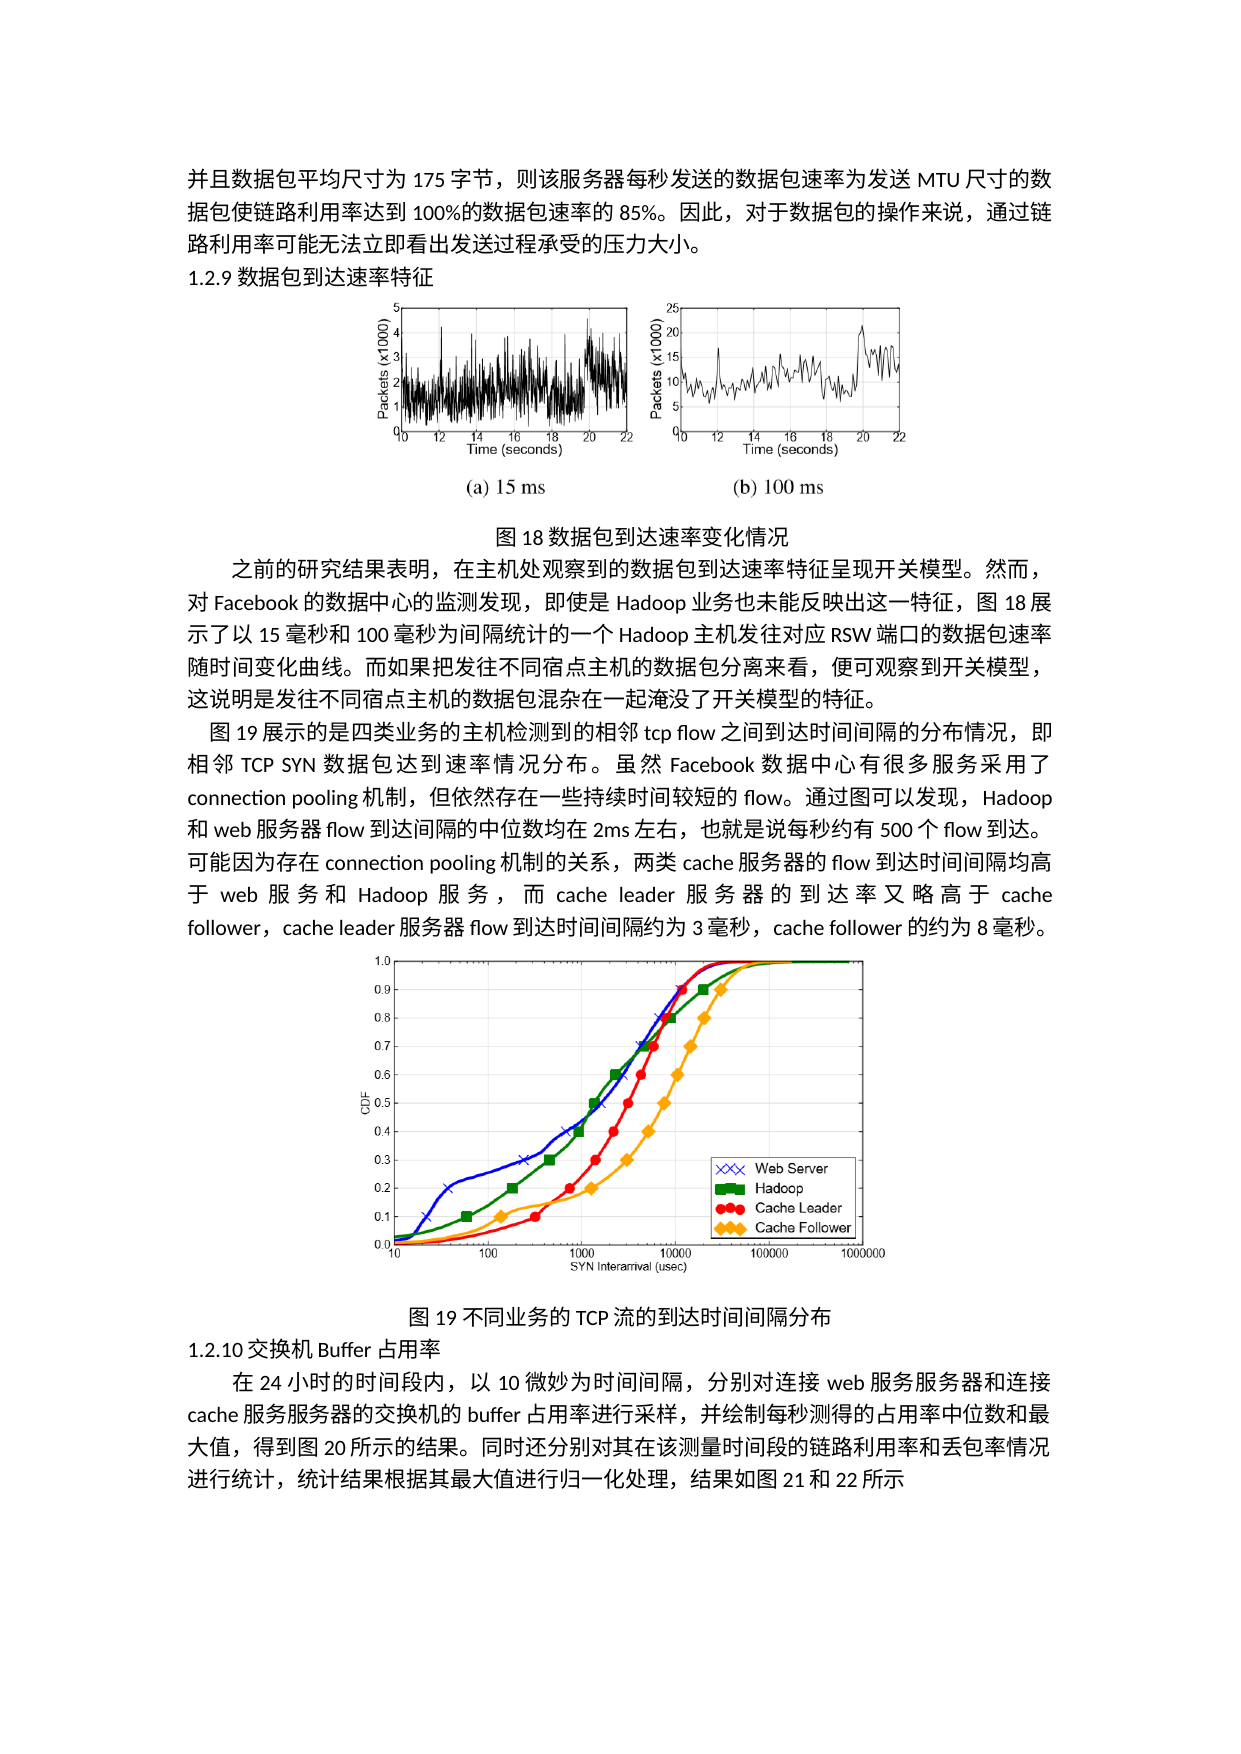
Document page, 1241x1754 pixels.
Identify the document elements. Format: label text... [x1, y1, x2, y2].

text 1.2.10交换机Buffer占用率 [187, 1332, 1053, 1364]
text 1.2.9 数据包到达速率特征 [187, 259, 1053, 292]
picture [339, 942, 902, 1282]
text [187, 162, 1053, 259]
text 之前的研究结果表明，在主机处观察到的数据包到达速率特征呈现开关模型。然而，对Facebook的数据中心的监测发现，即使是Hadoop业务也未能反映出这一特征，图18展示了以15毫秒和100毫秒为间隔统计的一个Hadoop主机发往对应RSW端口的数据包速率随时间变化曲线。而如果把发往不同宿点主机的数据包分离来看，便可观察到开关模型，这说明是发往不同宿点主机的数据包混杂在一起淹没了开关模型的特征。 [187, 552, 1053, 714]
picture [361, 292, 923, 502]
text 图19 不同业务的TCP流的到达时间间隔分布 [187, 1299, 1053, 1332]
text 在24小时的时间段内，以10微妙为时间间隔，分别对连接web服务服务器和连接cache服务服务器的交换机的buffer占用率进行采样，并绘制每秒测得的占用率中位数和最大值，得到图20所示的结果。同时还分别对其在该测量时间段的链路利用率和丢包率情况进行统计，统计结果根据其最大值进行归一化处理，结果如图21和22所示 [187, 1364, 1053, 1494]
text 图19展示的是四类业务的主机检测到的相邻tcp flow之间到达时间间隔的分布情况，即相邻TCP SYN数据包达到速率情况分布。虽然Facebook数据中心有很多服务采用了connection pooling机制，但依然存在一些持续时间较短的flow。通过图可以发现，Hadoop和web服务器flow到达间隔的中位数均在2ms左右，也就是说每秒约有500个flow到达。可能因为存在connection pooling机制的关系，两类cache服务器的flow到达时间间隔均高于web服务和Hadoop服务，而cache leader服务器的到达率又略高于cache follower，cache leader服务器flow到达时间间隔约为3毫秒，cache follower的约为8毫秒。 [187, 714, 1053, 942]
text 图18 数据包到达速率变化情况 [187, 519, 1053, 552]
